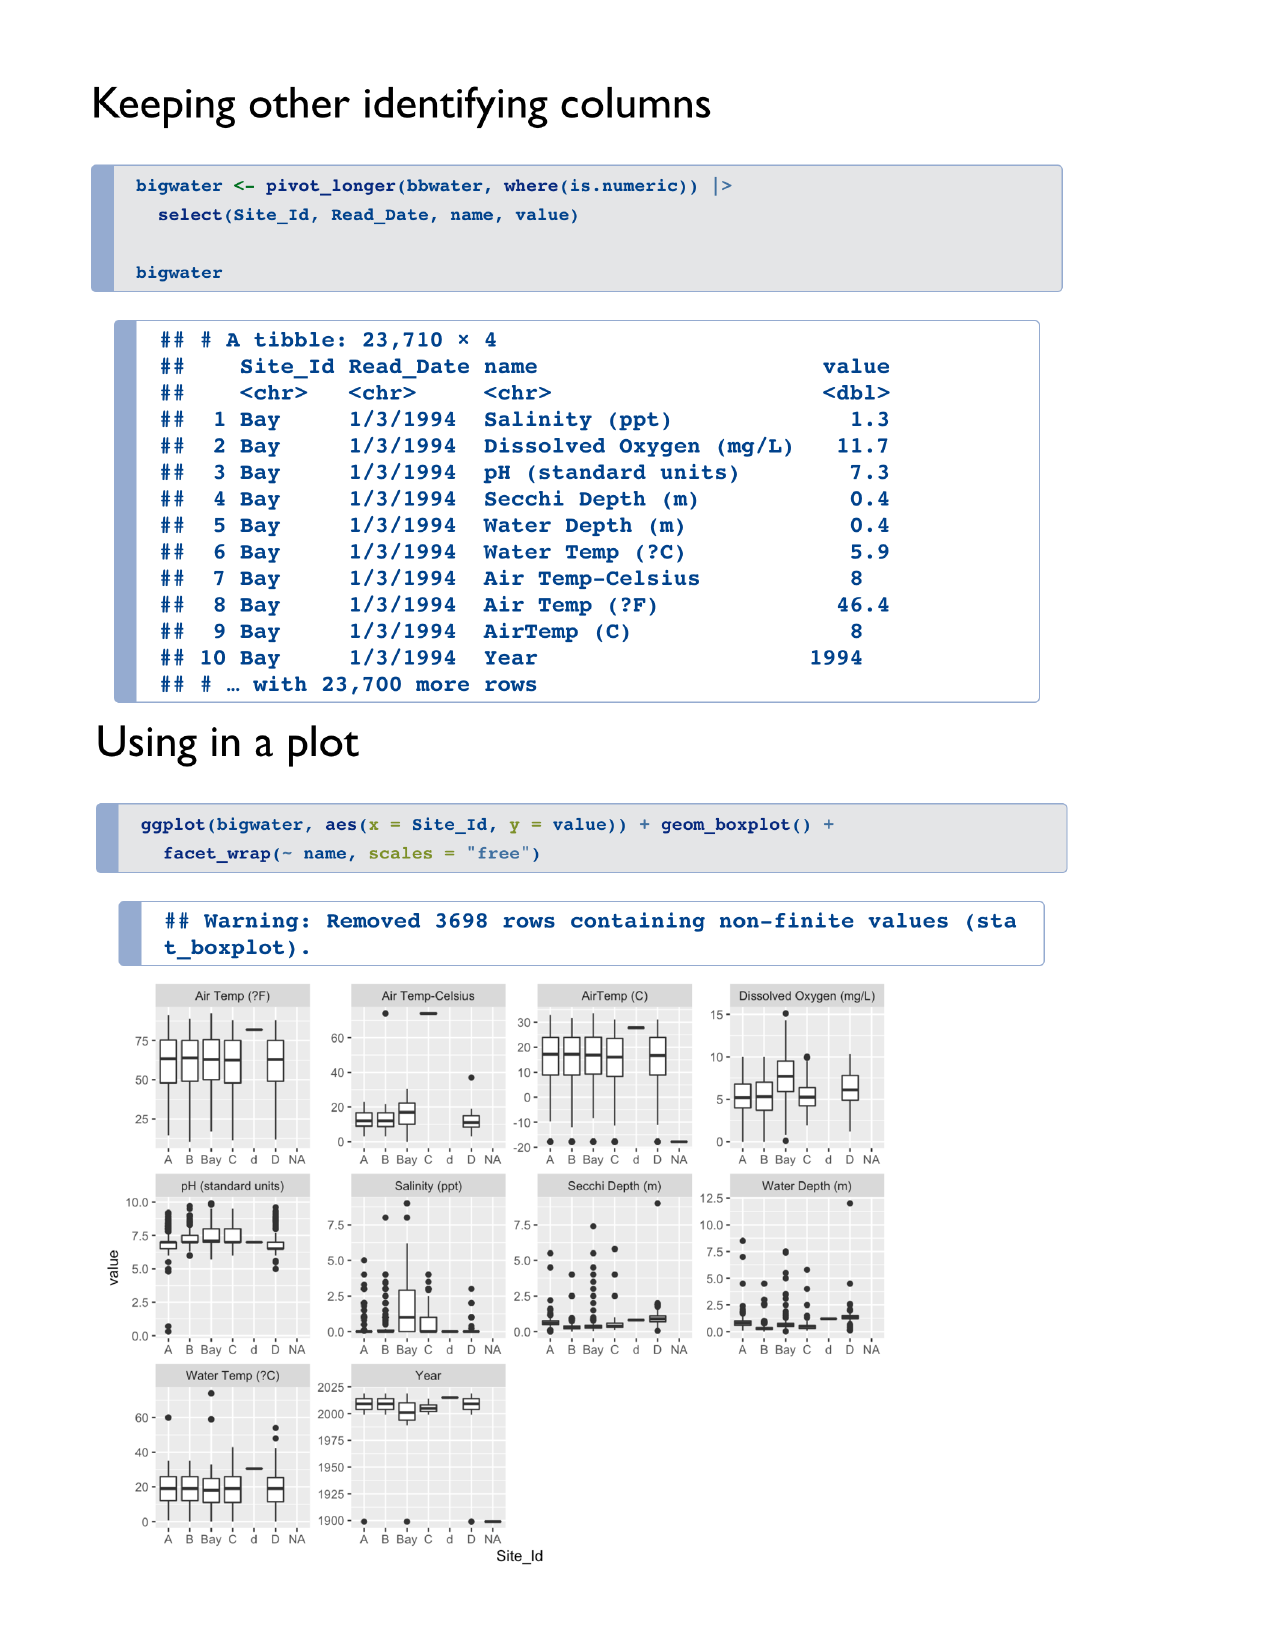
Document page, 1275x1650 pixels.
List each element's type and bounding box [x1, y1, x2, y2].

picture [75, 75, 1077, 1573]
